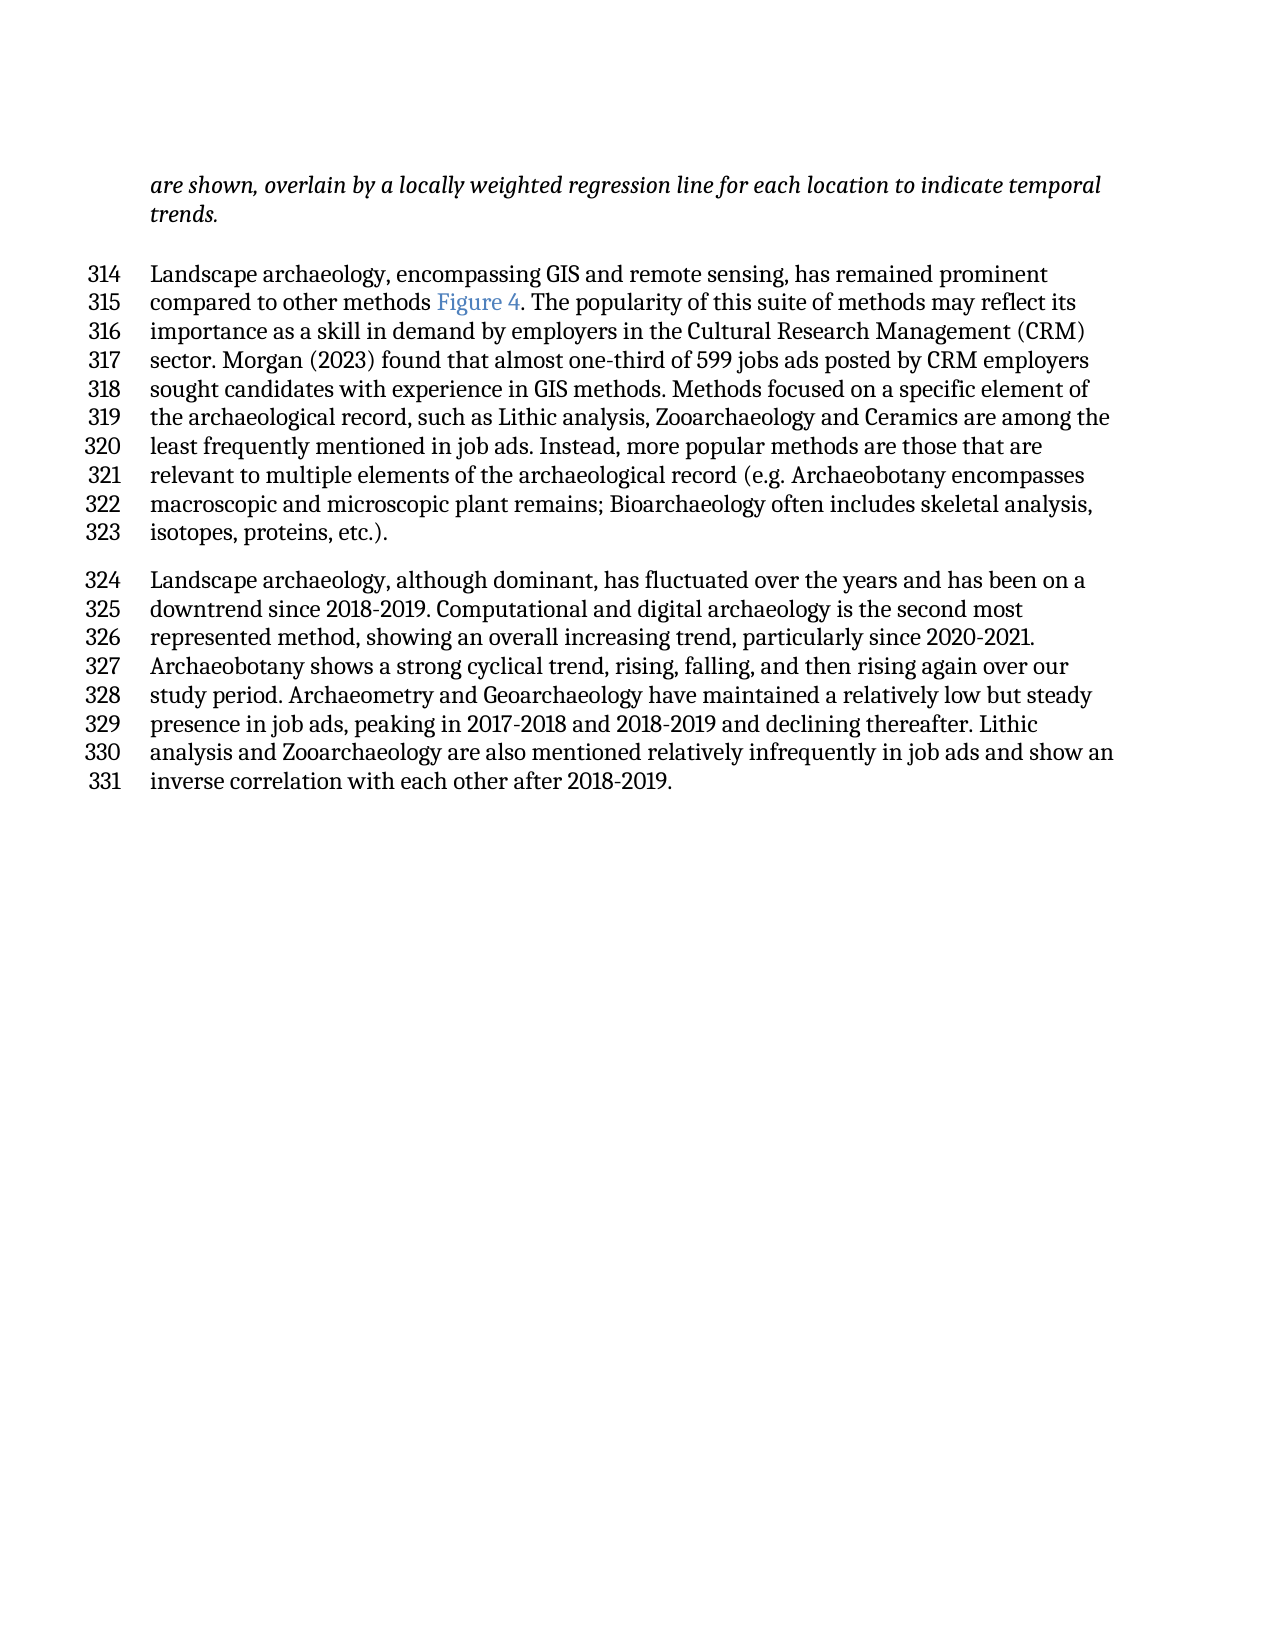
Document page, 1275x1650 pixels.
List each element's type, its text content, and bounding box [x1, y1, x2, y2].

text Landscape archaeology, although dominant, has fluctuated over the years and has been on a downtrend since 2018-2019. Computational and digital archaeology is the second most represented method, showing an overall increasing trend, particularly since 2020-2021. Archaeobotany shows a strong cyclical trend, rising, falling, and then rising again over our study period. Archaeometry and Geoarchaeology have maintained a relatively low but steady presence in job ads, peaking in 2017-2018 and 2018-2019 and declining thereafter. Lithic analysis and Zooarchaeology are also mentioned relatively infrequently in job ads and show an inverse correlation with each other after 2018-2019. [150, 566, 1125, 796]
text Landscape archaeology, encompassing GIS and remote sensing, has remained prominent compared to other methods Figure 4. The popularity of this suite of methods may reflect its importance as a skill in demand by employers in the Cultural Research Management (CRM) sector. Morgan (2023) found that almost one-third of 599 jobs ads posted by CRM employers sought candidates with experience in GIS methods. Methods focused on a specific element of the archaeological record, such as Lithic analysis, Zooarchaeology and Ceramics are among the least frequently mentioned in job ads. Instead, more popular methods are those that are relevant to multiple elements of the archaeological record (e.g. Archaeobotany encompasses macroscopic and microscopic plant remains; Bioarchaeology often includes skeletal analysis, isotopes, proteins, etc.). [150, 259, 1125, 547]
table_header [139, 150, 1114, 241]
